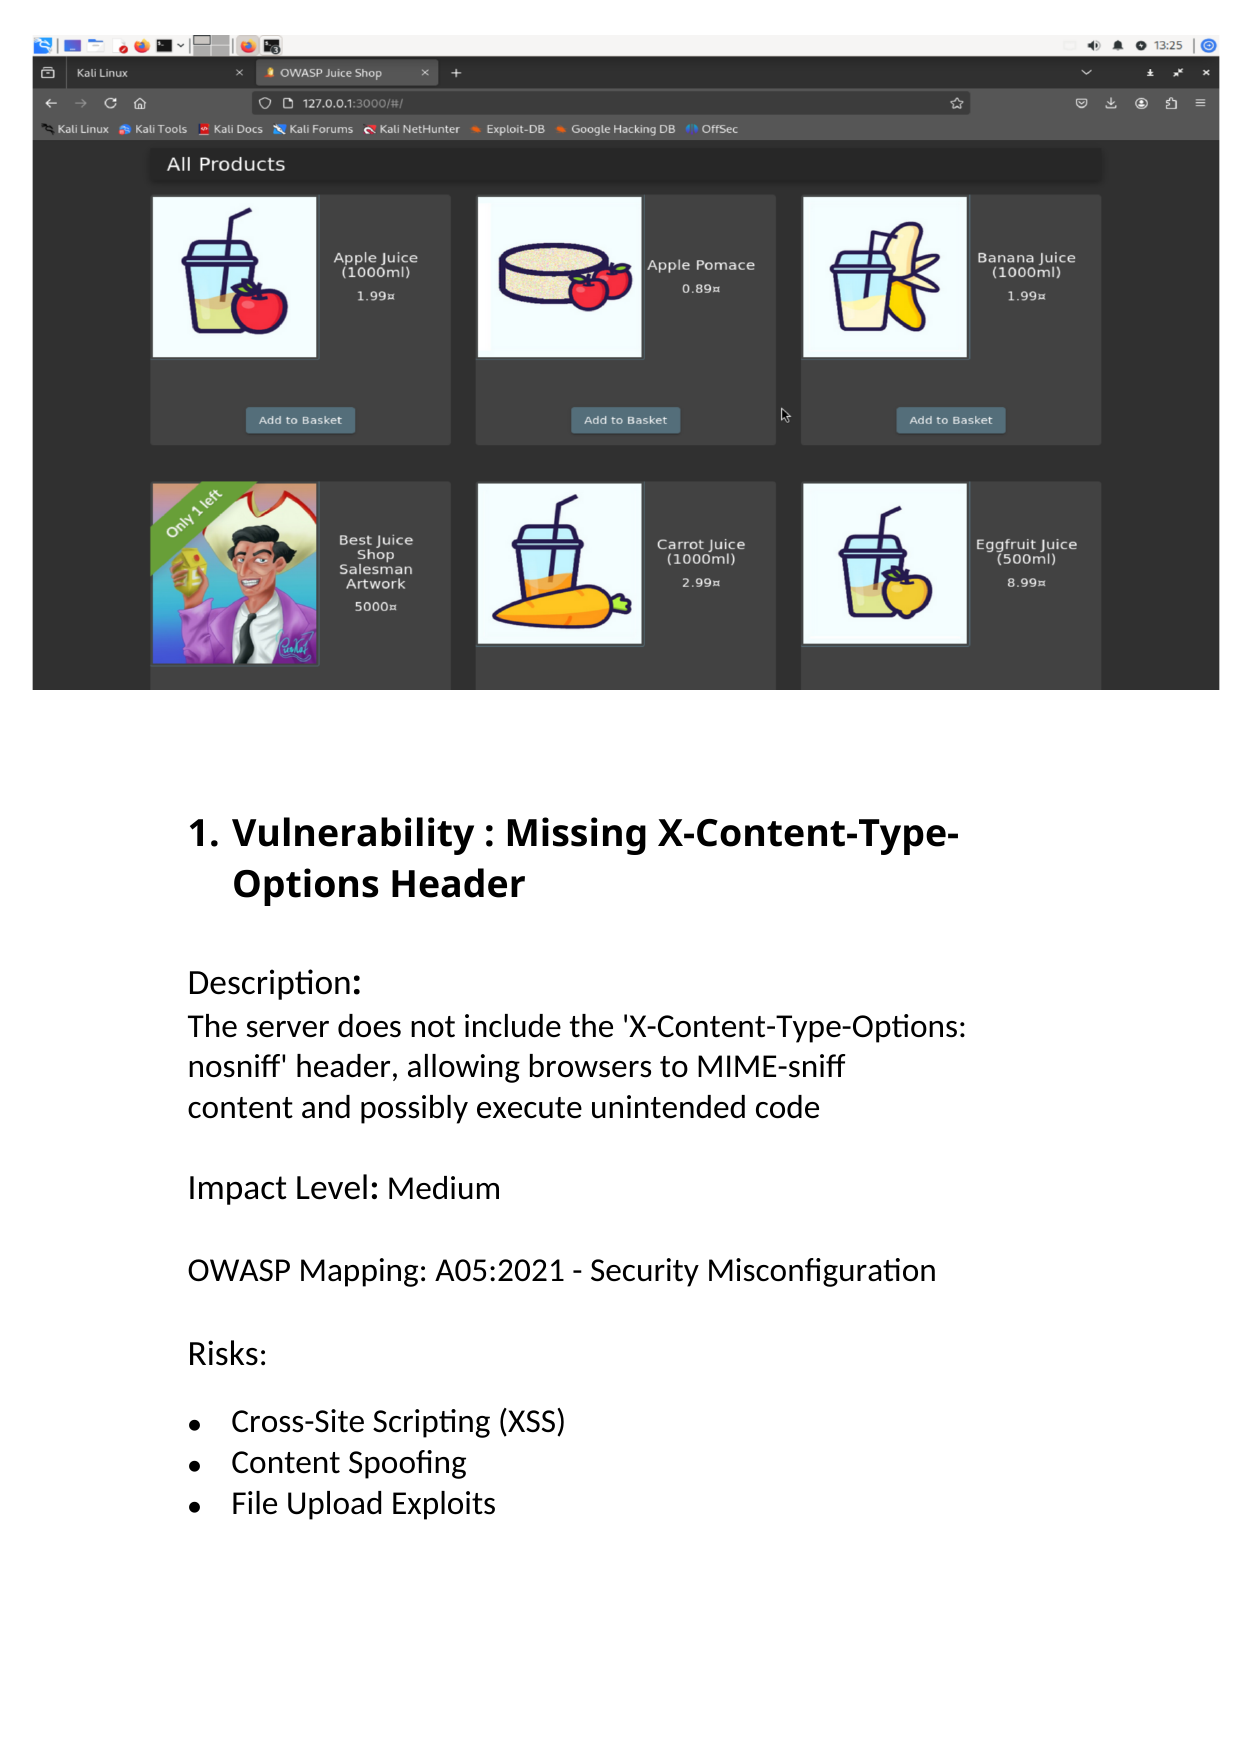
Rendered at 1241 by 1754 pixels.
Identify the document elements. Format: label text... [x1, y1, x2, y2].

list File Upload Exploits [187, 1482, 1053, 1522]
text Impact Level: Medium [187, 1165, 1053, 1208]
picture [31, 35, 1220, 690]
text Risks: [187, 1331, 1053, 1374]
list Cross-Site Scripting (XSS) [187, 1400, 1053, 1441]
list Vulnerability : Missing X-Content-Type- Options Header [187, 806, 1053, 908]
text OWASP Mapping: A05:2021 - Security Misconfiguration [187, 1249, 1053, 1290]
text content and possibly execute unintended code [187, 1086, 1053, 1127]
text Description: [187, 959, 1053, 1004]
list Content Spoofing [187, 1441, 1053, 1482]
text The server does not include the 'X-Content-Type-Options: nosniff' header, allowing browsers to MIME-sniff [187, 1004, 1053, 1086]
